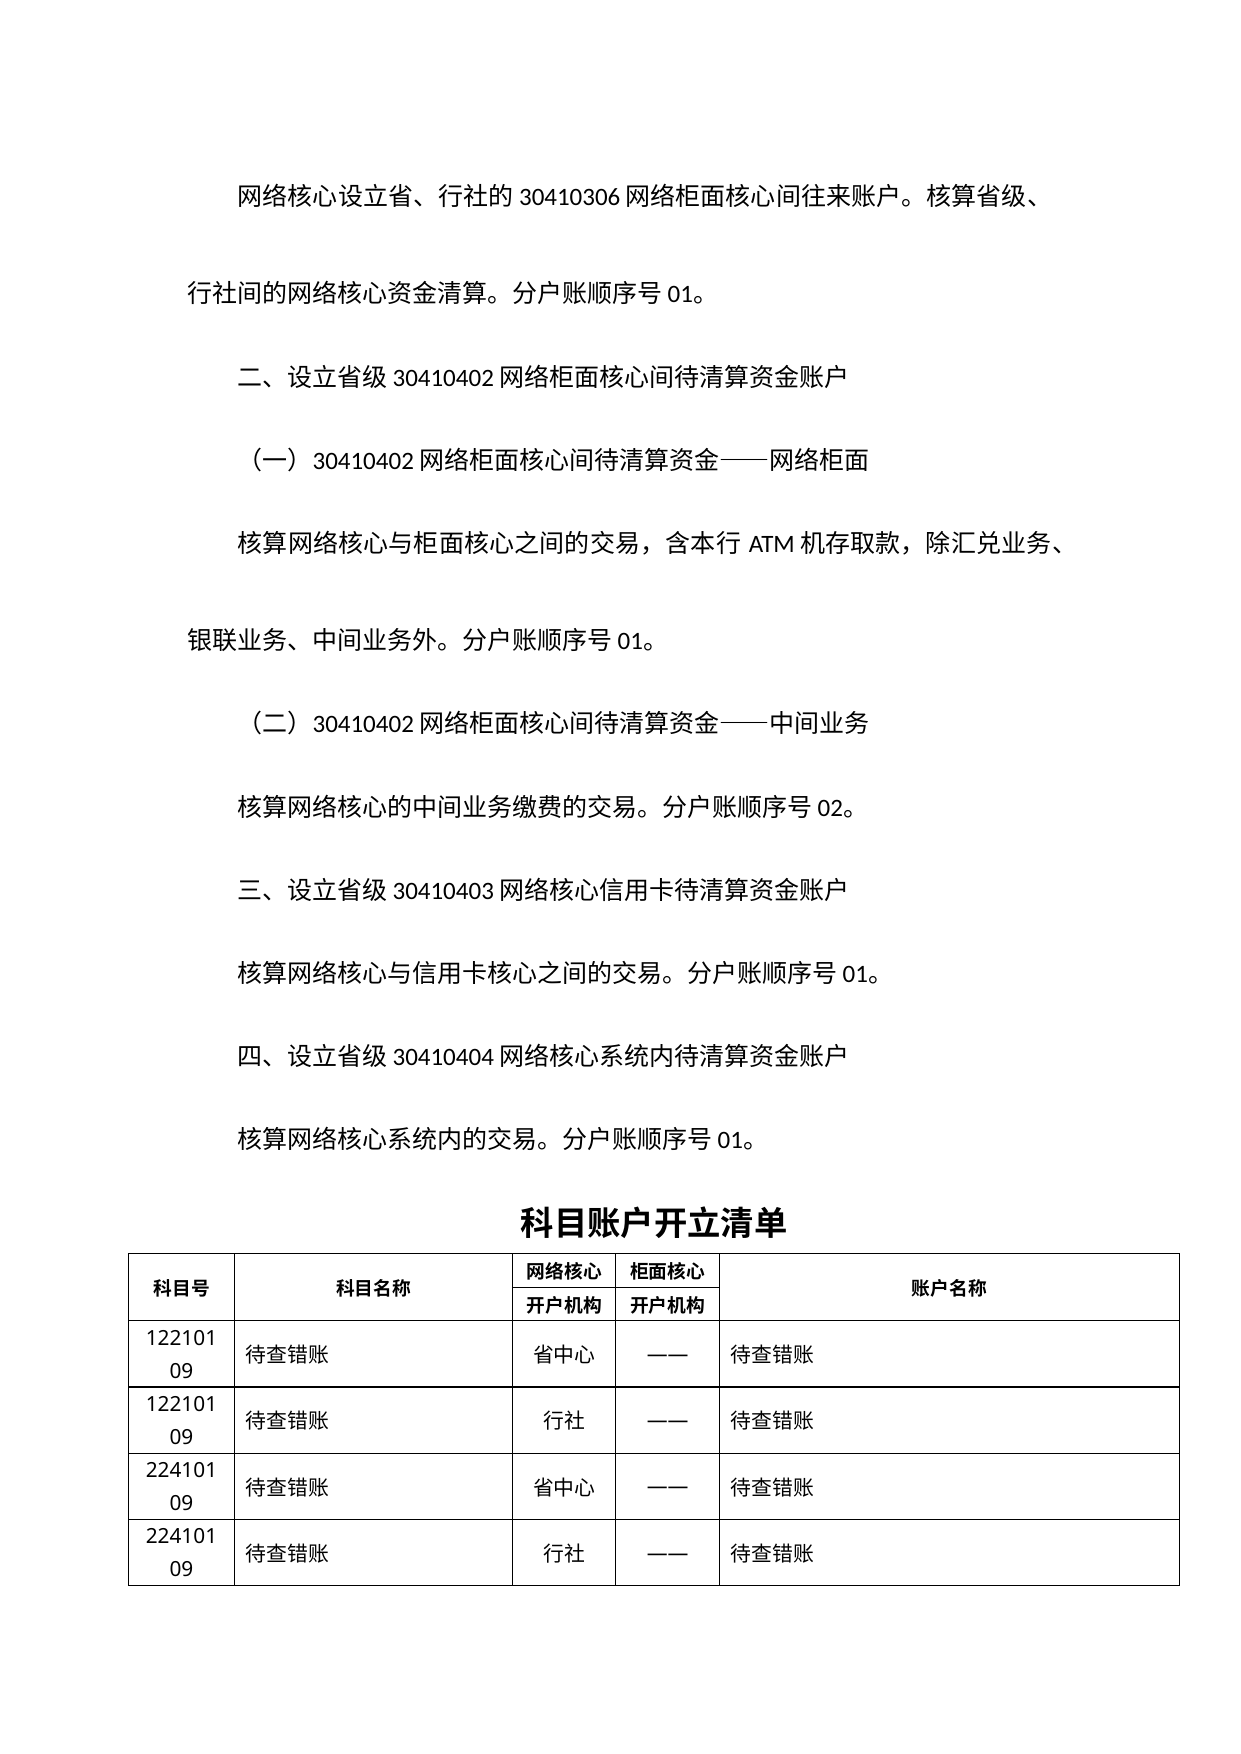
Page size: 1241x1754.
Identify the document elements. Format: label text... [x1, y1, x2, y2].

table_cell 22410109 [129, 1454, 234, 1518]
table_cell —— [616, 1520, 719, 1584]
text 核算网络核心与信用卡核心之间的交易。分户账顺序号01。 [187, 939, 1053, 1004]
table_header 科目账户开立清单 [129, 1188, 1179, 1253]
table_cell 待查错账 [235, 1454, 512, 1518]
text 核算网络核心与柜面核心之间的交易，含本行ATM机存取款，除汇兑业务、银联业务、中间业务外。分户账顺序号01。 [187, 509, 1053, 671]
table_cell 开户机构 [513, 1288, 615, 1320]
text 核算网络核心的中间业务缴费的交易。分户账顺序号02。 [187, 773, 1053, 838]
table_cell 科目名称 [235, 1254, 512, 1320]
text 三、设立省级30410403网络核心信用卡待清算资金账户 [187, 856, 1053, 921]
table_cell 开户机构 [616, 1288, 719, 1320]
table_cell 12210109 [129, 1321, 234, 1386]
text 二、设立省级30410402网络柜面核心间待清算资金账户 [187, 343, 1053, 408]
table_cell —— [616, 1388, 719, 1452]
table_cell 省中心 [513, 1454, 615, 1518]
text （一）30410402网络柜面核心间待清算资金——网络柜面 [187, 426, 1053, 491]
table_cell 待查错账 [235, 1388, 512, 1452]
table_cell 网络核心 [513, 1254, 615, 1287]
table_cell 待查错账 [235, 1520, 512, 1584]
text 核算网络核心系统内的交易。分户账顺序号01。 [187, 1105, 1053, 1170]
table_cell 待查错账 [720, 1321, 1179, 1386]
table_cell 12210109 [129, 1388, 234, 1452]
table_cell 行社 [513, 1520, 615, 1584]
table_cell 柜面核心 [616, 1254, 719, 1287]
table_cell —— [616, 1454, 719, 1518]
table_cell 科目号 [129, 1254, 234, 1320]
table_cell 待查错账 [720, 1520, 1179, 1584]
table_cell 待查错账 [235, 1321, 512, 1386]
table_cell 待查错账 [720, 1454, 1179, 1518]
table_cell 行社 [513, 1388, 615, 1452]
text 四、设立省级30410404网络核心系统内待清算资金账户 [187, 1022, 1053, 1087]
text （二）30410402网络柜面核心间待清算资金——中间业务 [187, 689, 1053, 754]
table_cell 22410109 [129, 1520, 234, 1584]
table_cell 待查错账 [720, 1388, 1179, 1452]
text 网络核心设立省、行社的30410306网络柜面核心间往来账户。核算省级、行社间的网络核心资金清算。分户账顺序号01。 [187, 162, 1053, 324]
table_cell —— [616, 1321, 719, 1386]
table_cell 账户名称 [720, 1254, 1179, 1320]
table_cell 省中心 [513, 1321, 615, 1386]
